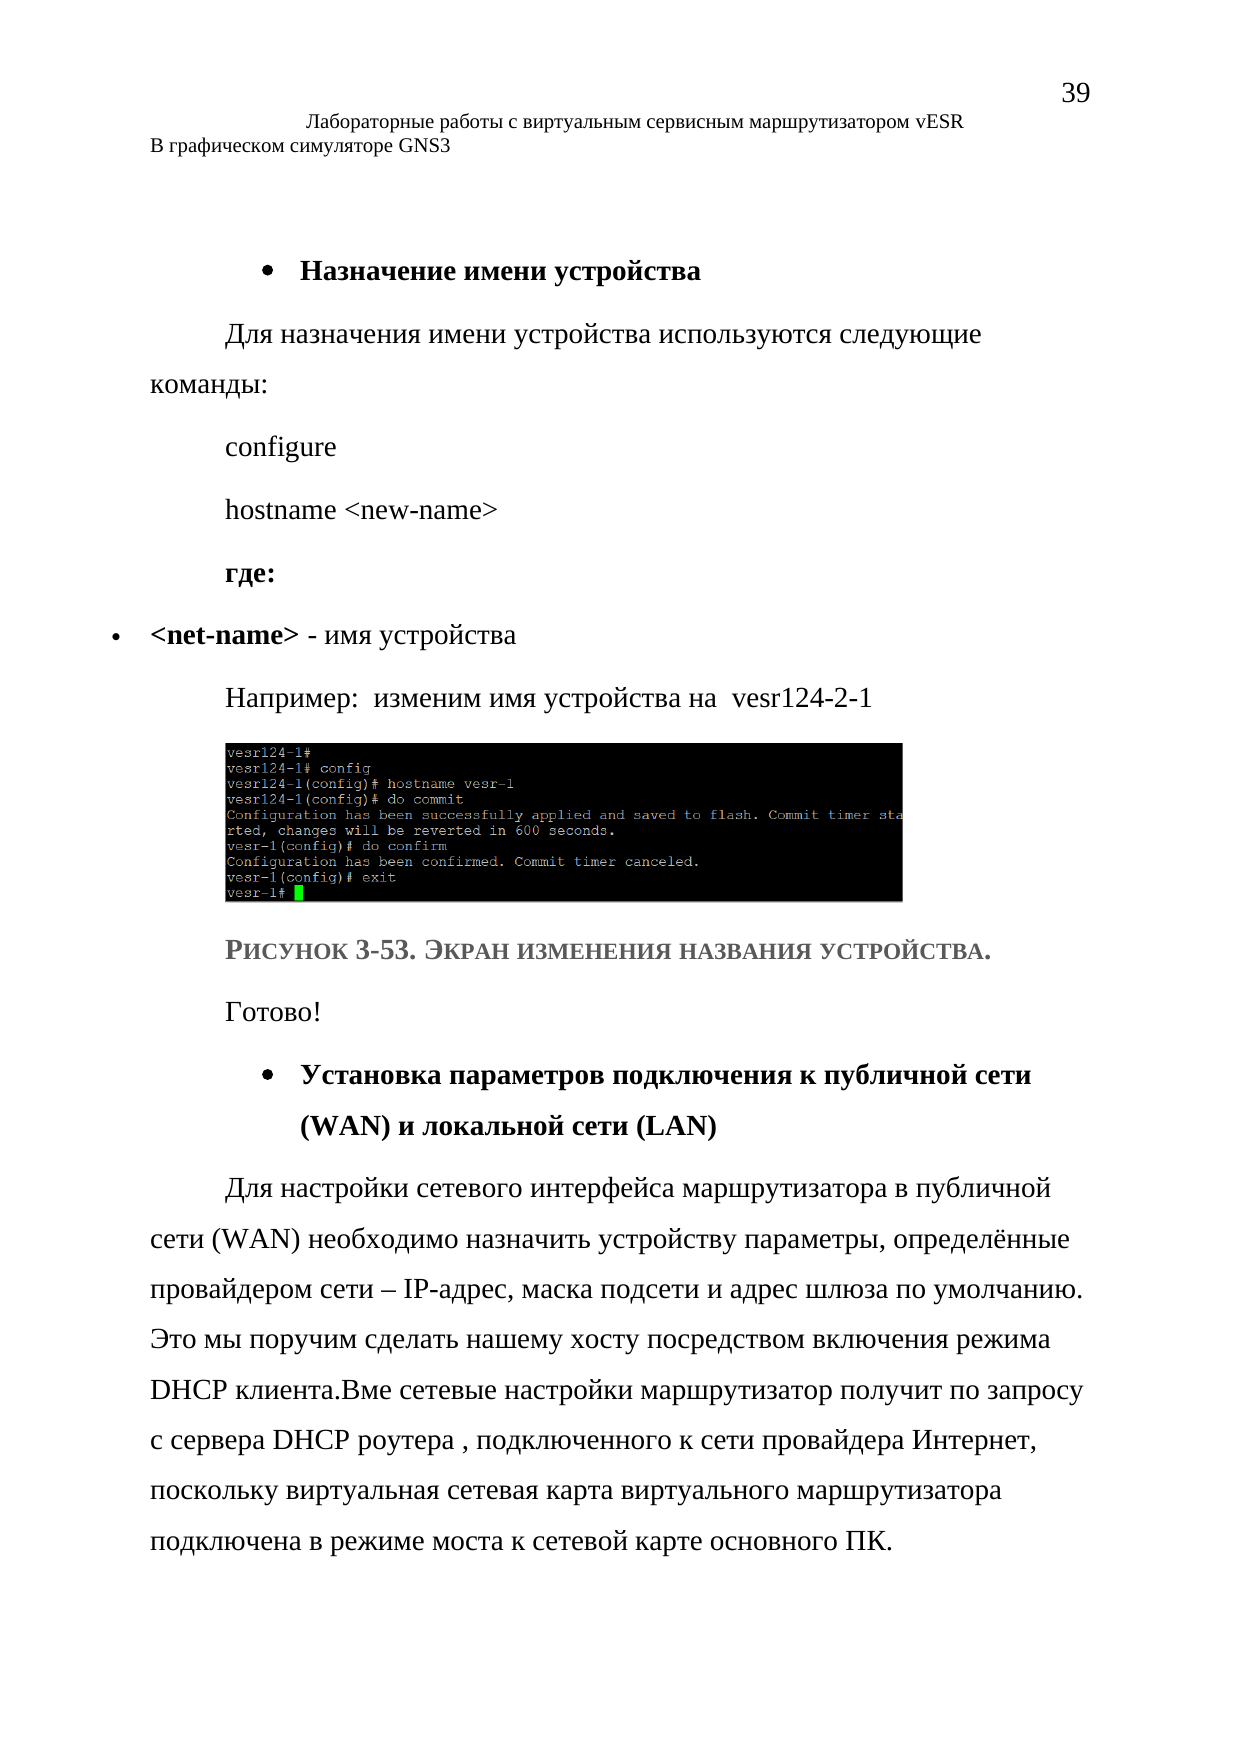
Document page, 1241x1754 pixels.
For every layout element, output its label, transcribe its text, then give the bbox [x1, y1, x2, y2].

text Для назначения имени устройства используются следующие команды: [150, 316, 1090, 400]
list Назначение имени устройства [262, 253, 1090, 287]
text Для настройки сетевого интерфейса маршрутизатора в публичной сети (WAN) необходимо назначить устройству параметры, определённые провайдером сети – IP-адрес, маска подсети и адрес шлюза по умолчанию. Это мы поручим сделать нашему хосту посредством включения режима DHCP клиента.Вме сетевые настройки маршрутизатор получит по запросу с сервера DHCP роутера , подключенного к сети провайдера Интернет, поскольку виртуальная сетевая карта виртуального маршрутизатора подключена в режиме моста к сетевой карте основного ПК. [150, 1171, 1090, 1556]
text Готово! [150, 994, 1090, 1028]
text где: [150, 555, 1090, 588]
text hostname <new-name> [150, 492, 1090, 525]
list Установка параметров подключения к публичной сети (WAN) и локальной сети (LAN) [262, 1057, 1090, 1141]
list <net-name> - имя устройства [112, 617, 1090, 651]
text configure [150, 429, 1090, 463]
text Например: изменим имя устройства на vesr124-2-1 [150, 680, 1090, 714]
picture [225, 743, 903, 903]
